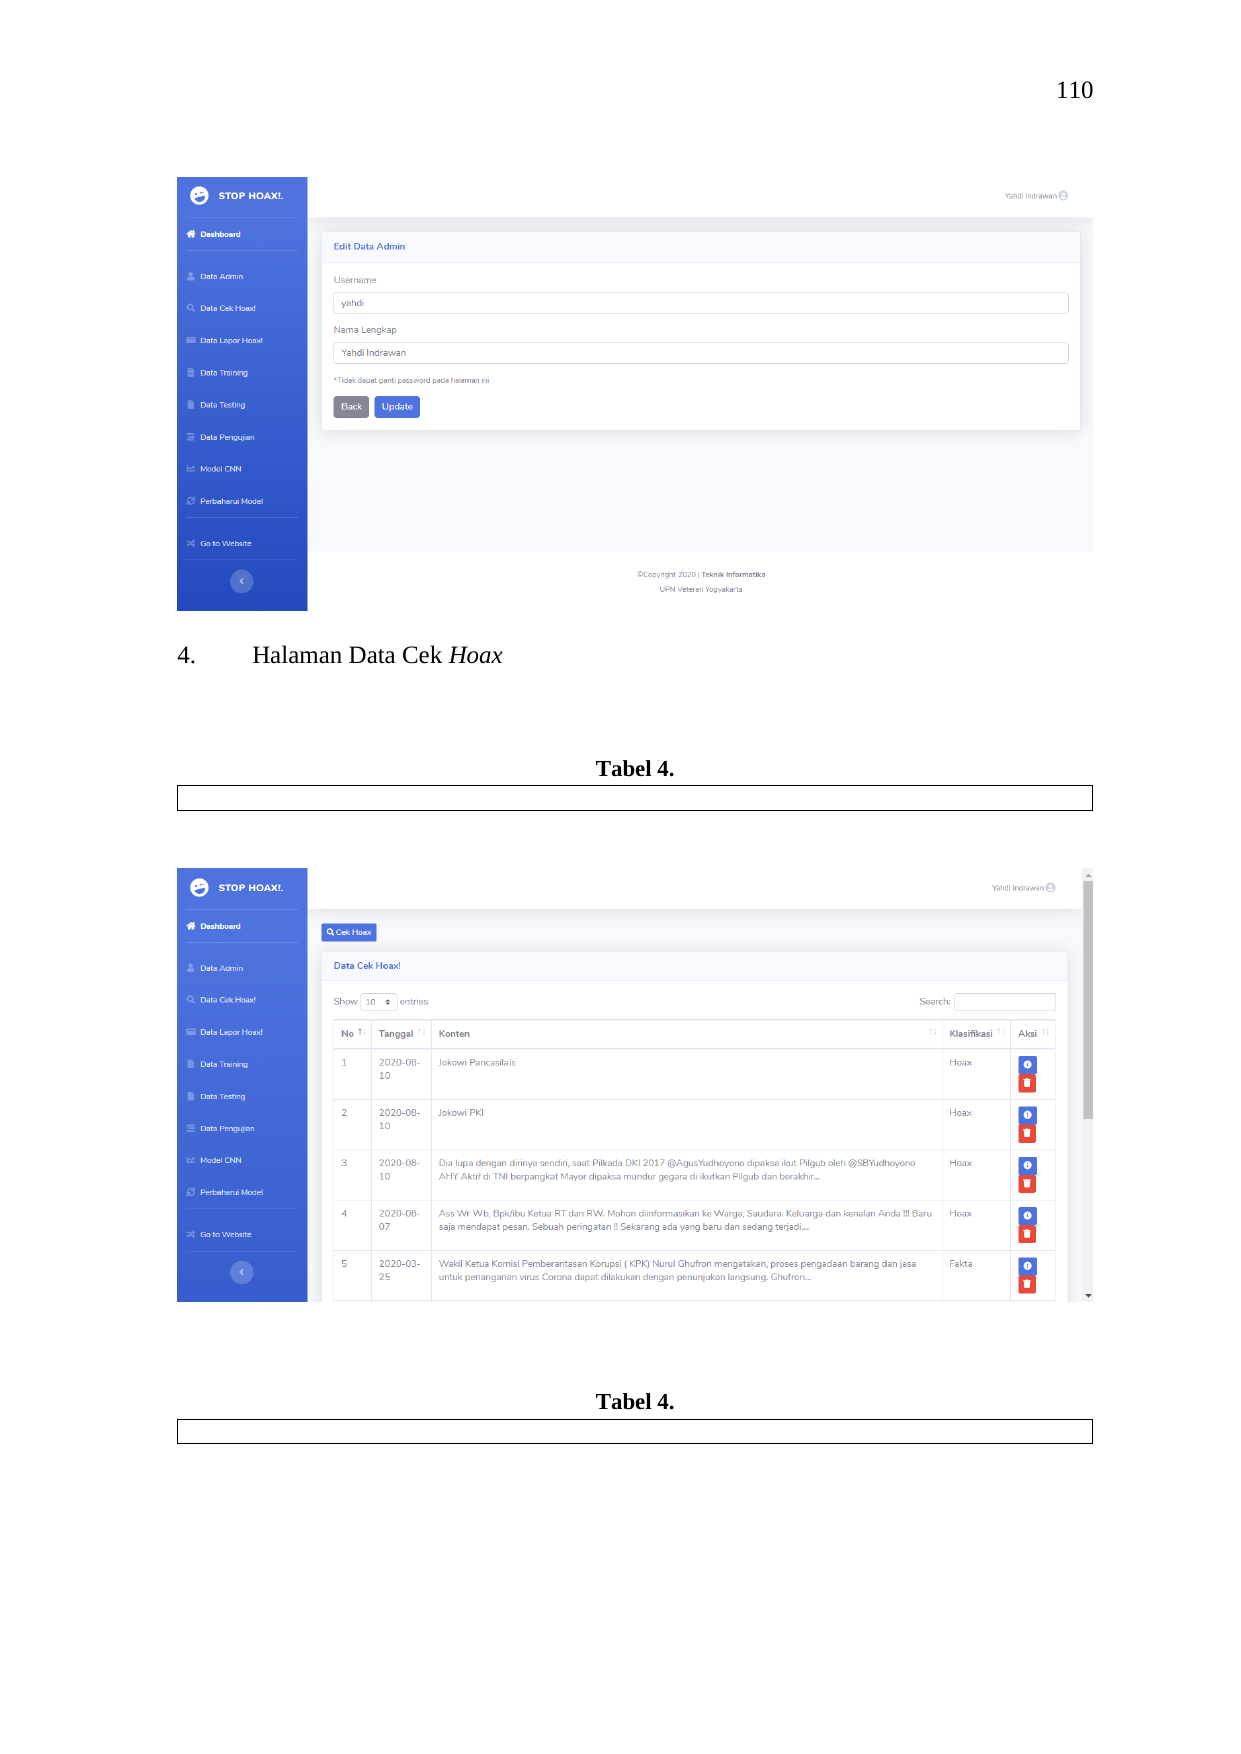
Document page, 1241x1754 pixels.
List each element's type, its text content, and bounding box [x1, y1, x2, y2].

table_header [178, 1420, 1092, 1443]
text Tabel 4. [177, 755, 1093, 781]
text 4. Halaman Data Cek Hoax [177, 640, 1093, 668]
table_header [178, 786, 1092, 809]
picture [177, 868, 1094, 1302]
picture [177, 177, 1094, 611]
text Tabel 4. [177, 1388, 1093, 1415]
